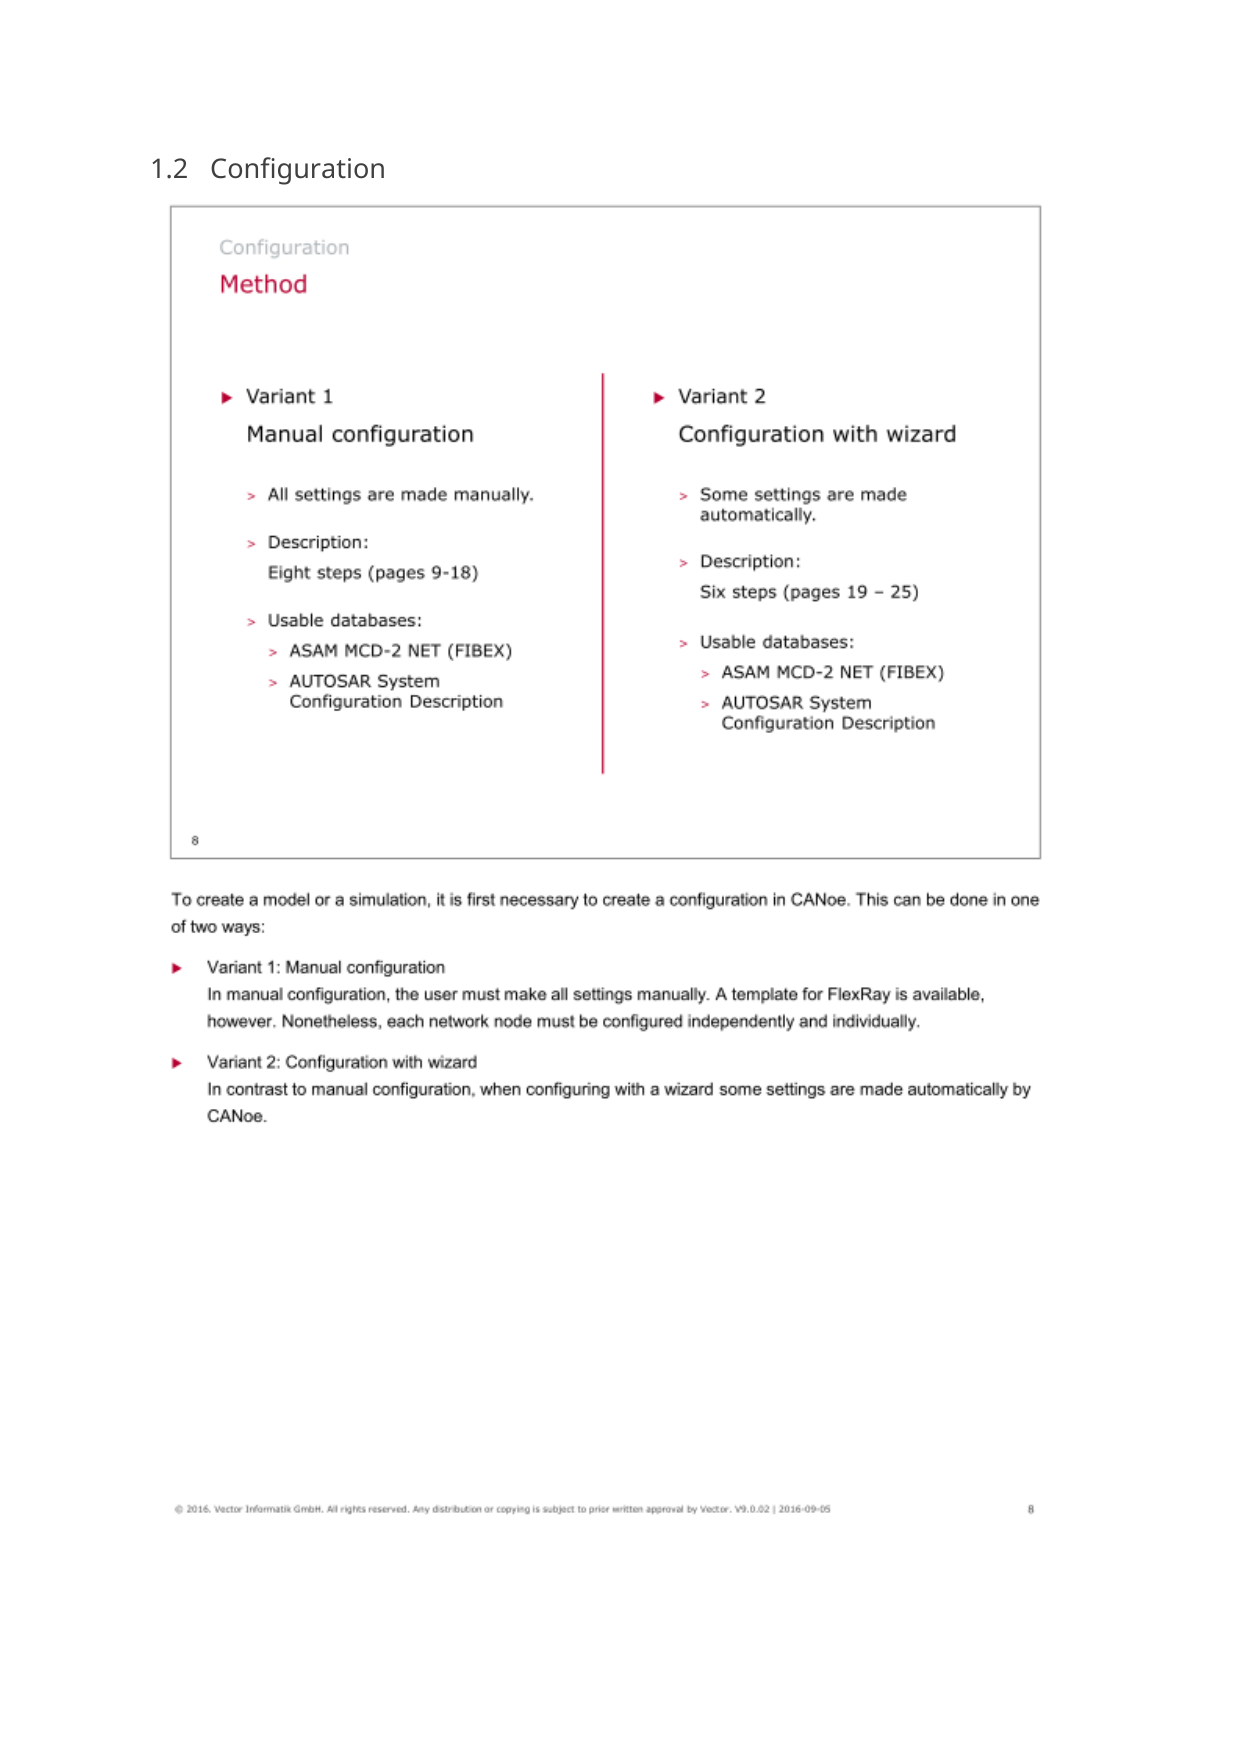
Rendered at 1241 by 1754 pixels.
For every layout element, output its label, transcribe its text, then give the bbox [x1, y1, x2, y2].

subtitle Configuration [150, 150, 1090, 187]
picture [150, 189, 1065, 1527]
